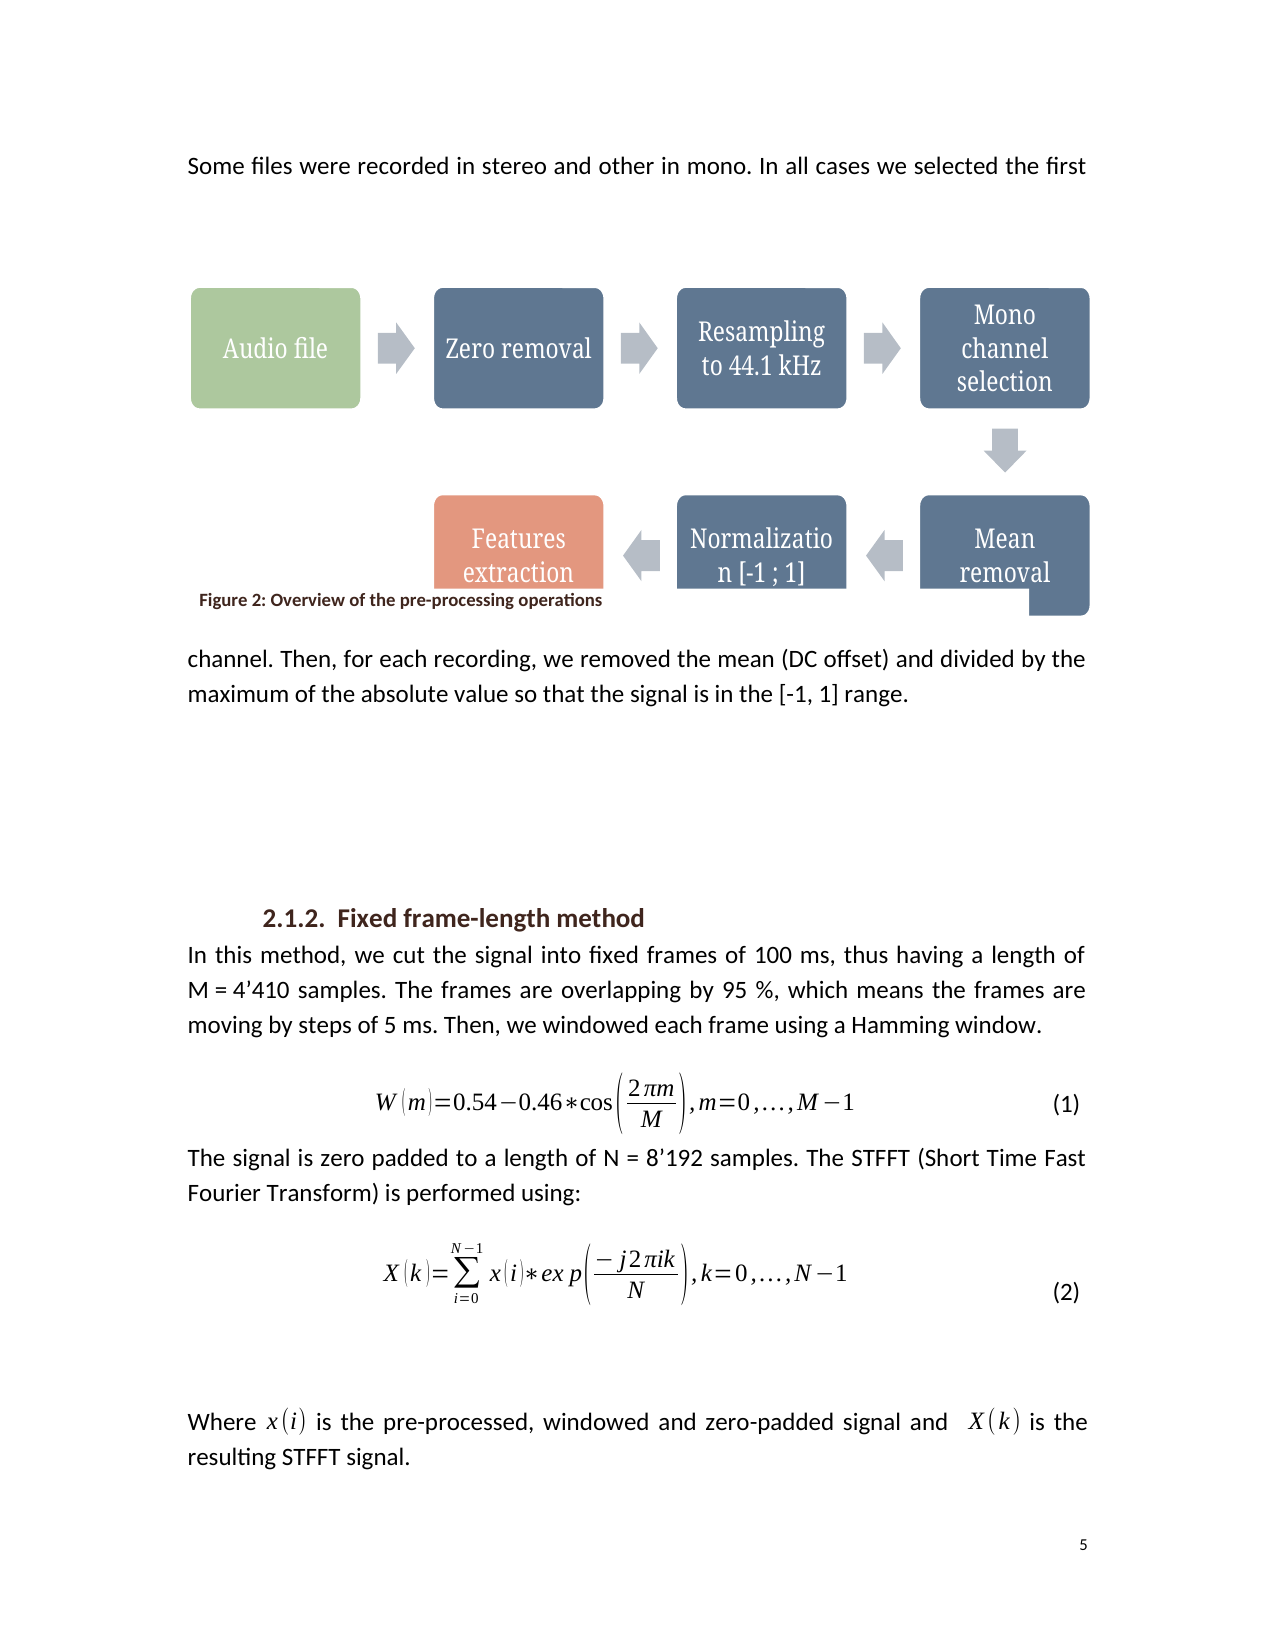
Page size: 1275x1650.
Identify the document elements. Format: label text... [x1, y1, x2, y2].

table_header (2) [1041, 1233, 1103, 1350]
text The signal is zero padded to a length of N = 8’192 samples. The STFFT (Short Time Fast Fourier Transform) is performed using: [187, 1142, 1087, 1208]
text In this method, we cut the signal into fixed frames of 100 ms, thus having a length of M = 4’410 samples. The frames are overlapping by 95 %, which means the frames are moving by steps of 5 ms. Then, we windowed each frame using a Hamming window. [187, 939, 1087, 1039]
table_header [188, 1233, 1041, 1350]
subtitle Fixed frame-length method [262, 901, 1087, 934]
text Where is the pre-processed, windowed and zero-padded signal and is the resulting STFFT signal. [187, 1406, 1087, 1471]
text Some files were recorded in stereo and other in mono. In all cases we selected the first channel. Then, for each recording, we removed the mean (DC offset) and divided by the maximum of the absolute value so that the signal is in the [-1, 1] range. [187, 150, 1087, 708]
table_header (1) [1041, 1065, 1103, 1142]
table_header [188, 1065, 1041, 1142]
